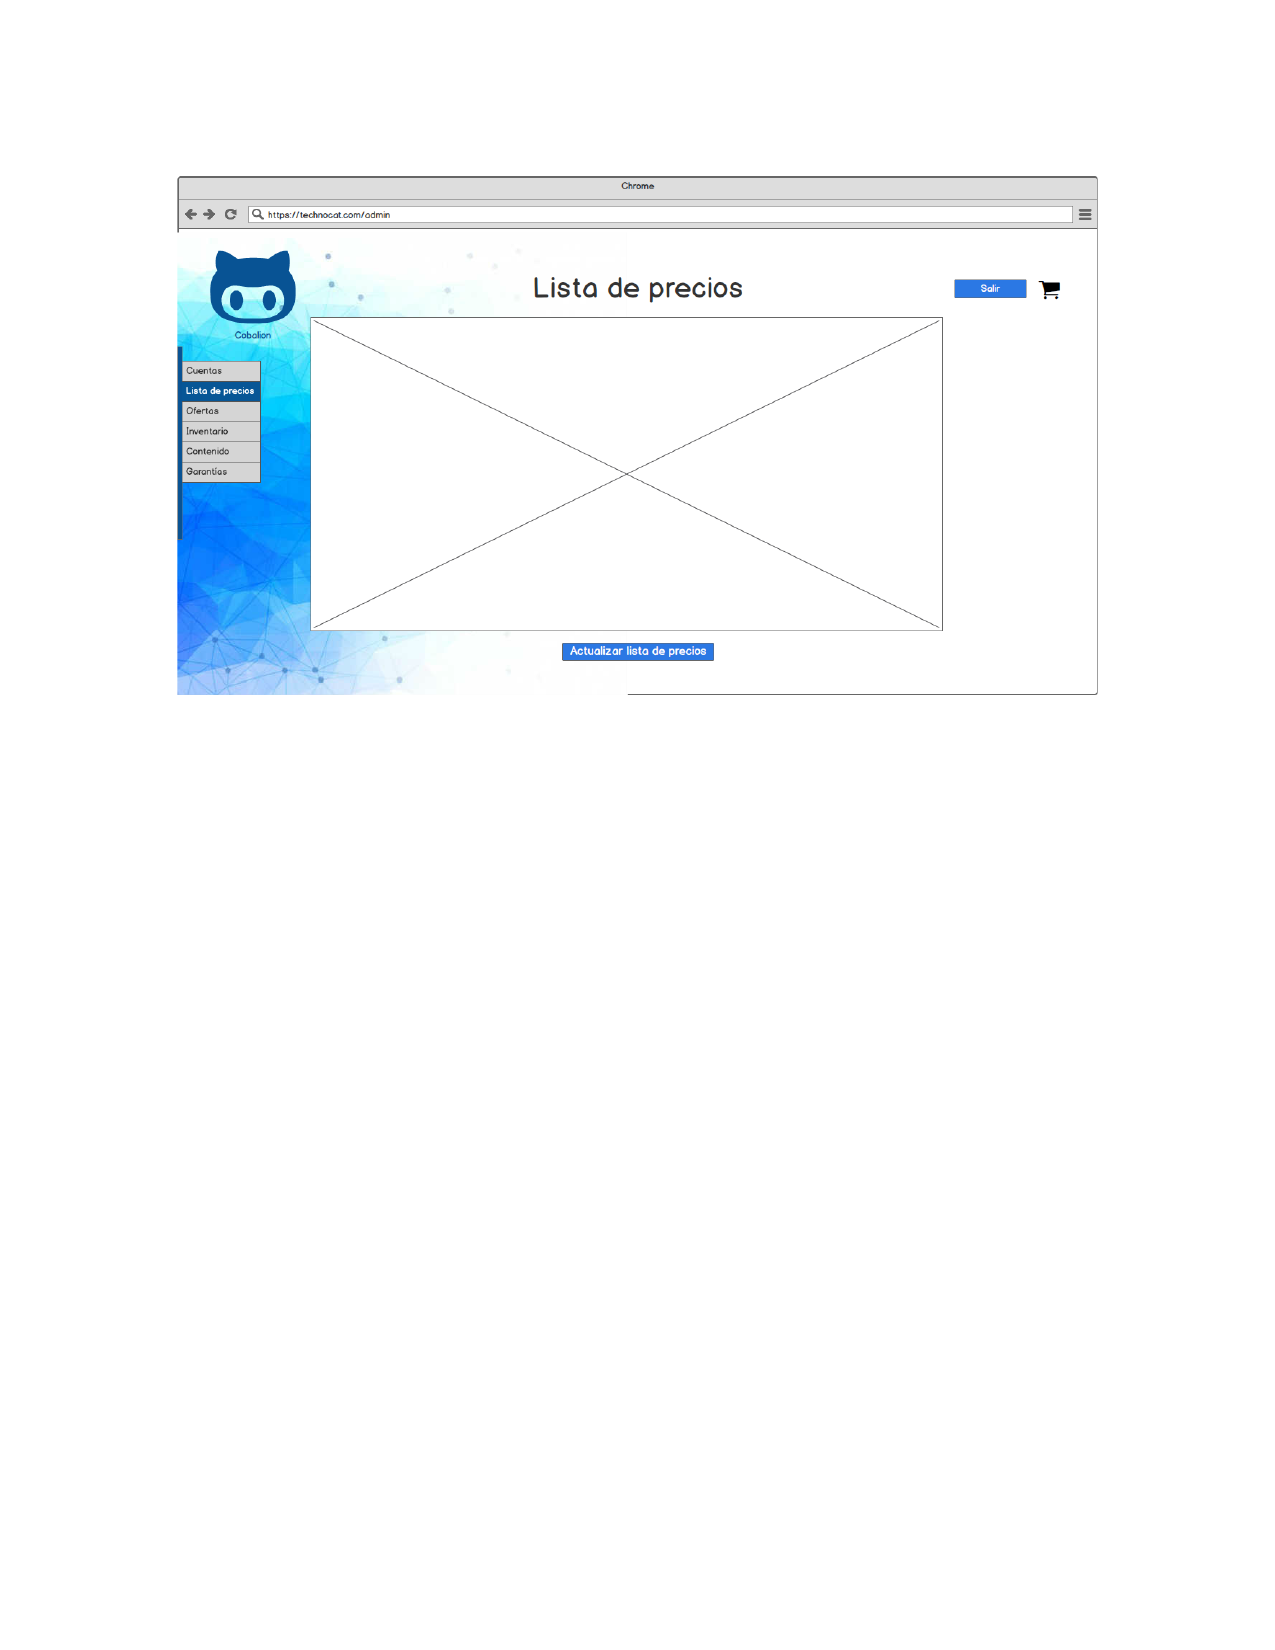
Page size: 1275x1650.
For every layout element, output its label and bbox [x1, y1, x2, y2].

picture [177, 176, 1098, 695]
